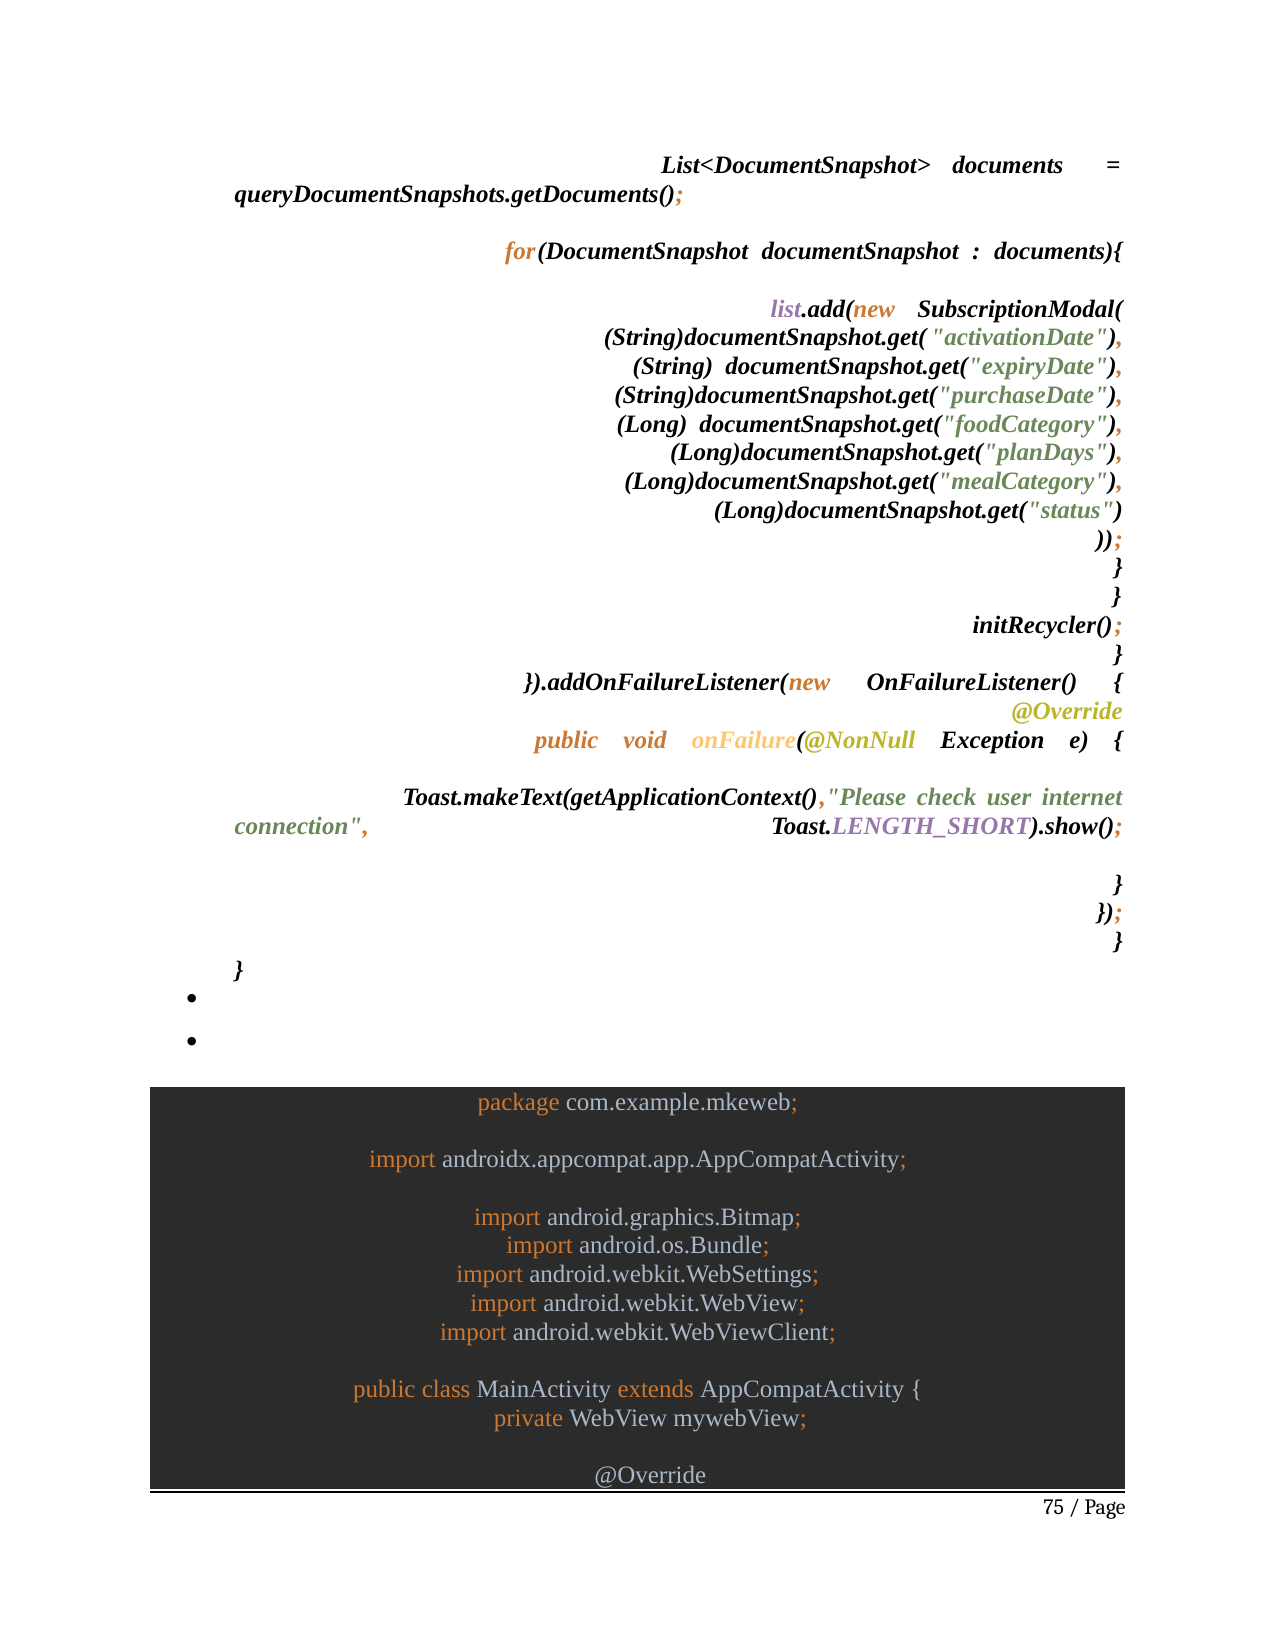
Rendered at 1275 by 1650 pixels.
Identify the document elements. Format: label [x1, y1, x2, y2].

text [150, 1087, 1125, 1489]
text [197, 150, 1125, 984]
